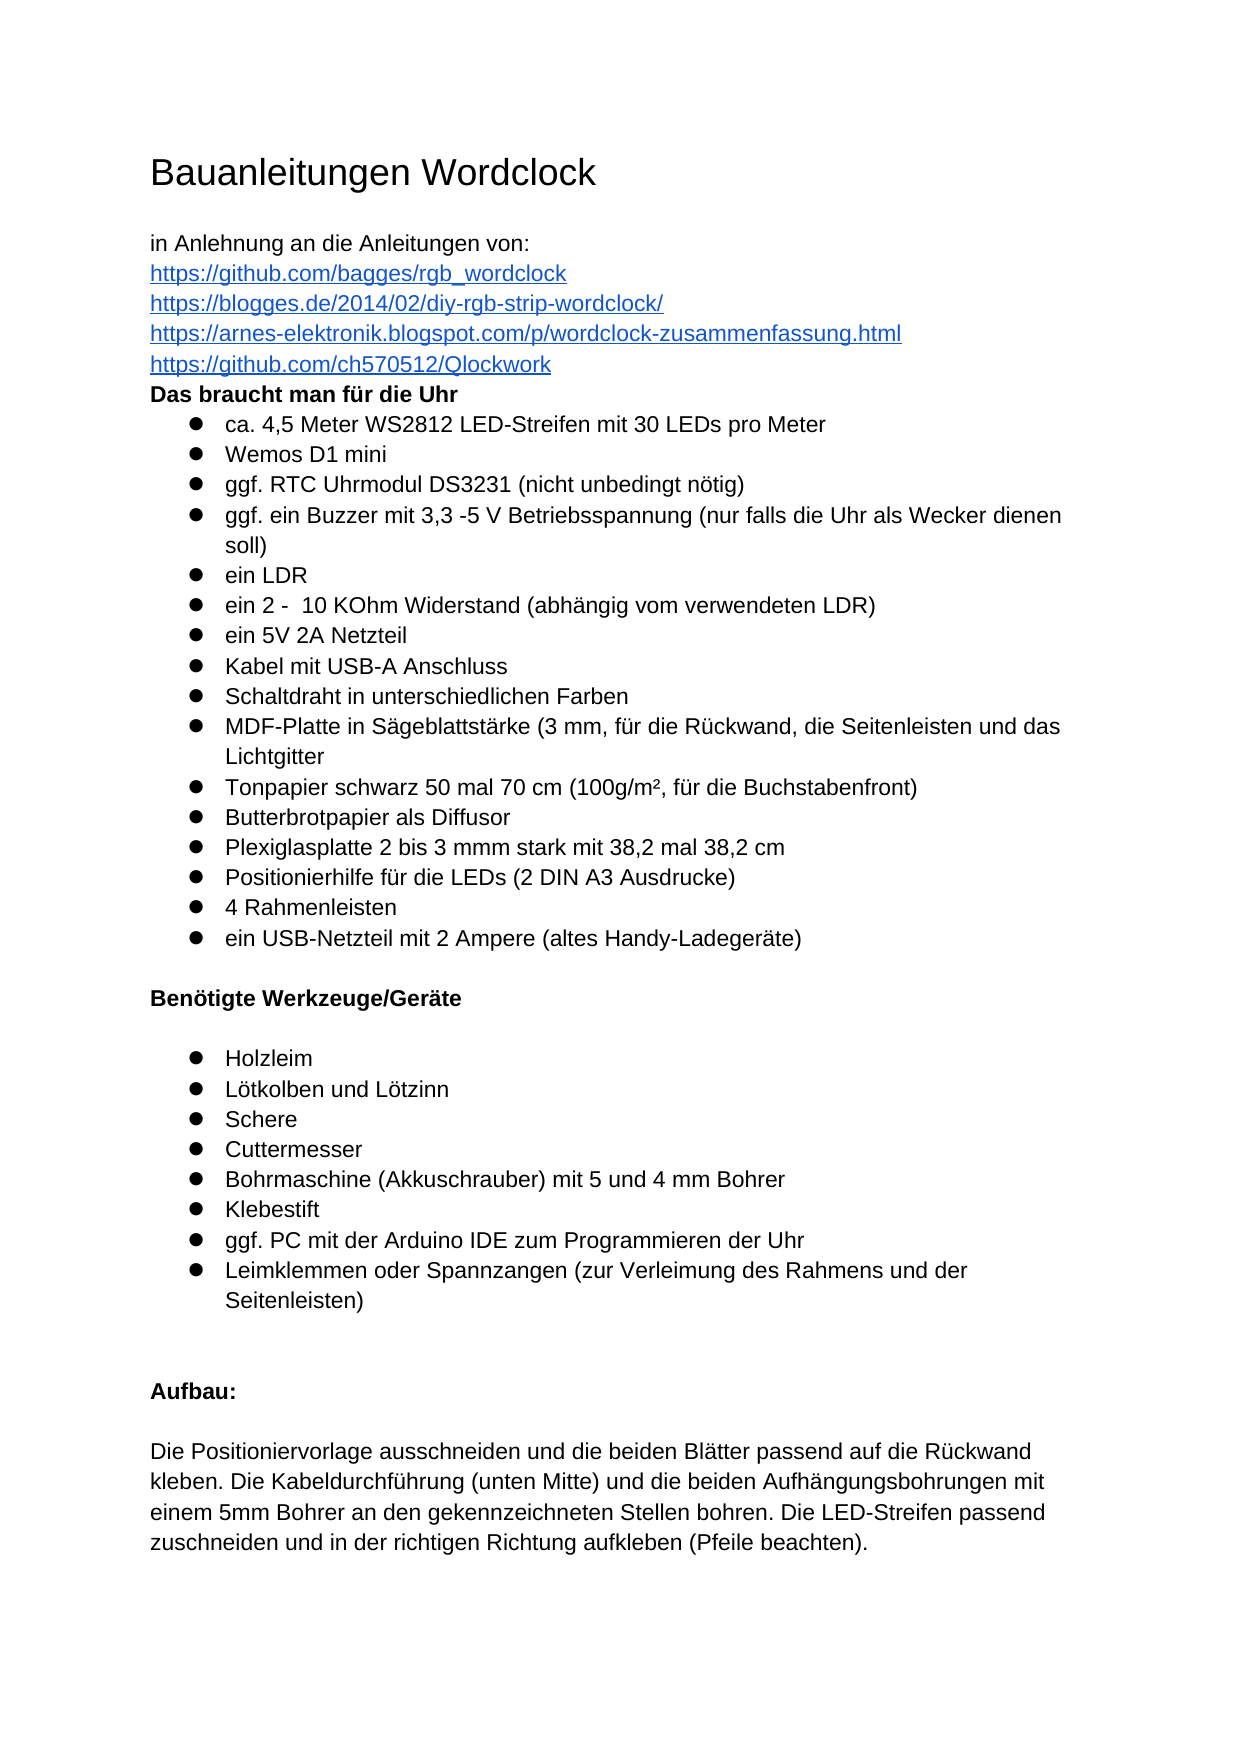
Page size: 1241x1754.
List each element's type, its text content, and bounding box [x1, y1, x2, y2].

list Tonpapier schwarz 50 mal 70 cm (100g/m², für die Buchstabenfront) [187, 773, 1090, 800]
text Das braucht man für die Uhr [150, 381, 1090, 407]
text https://arnes-elektronik.blogspot.com/p/wordclock-zusammenfassung.html [150, 320, 1090, 347]
text Benötigte Werkzeuge/Geräte [150, 985, 1090, 1011]
text in Anlehnung an die Anleitungen von: [150, 230, 1090, 256]
list Bohrmaschine (Akkuschrauber) mit 5 und 4 mm Bohrer [187, 1166, 1090, 1193]
text https://github.com/bagges/rgb_wordclock [150, 260, 1090, 286]
list ein LDR [187, 562, 1090, 588]
list Leimklemmen oder Spannzangen (zur Verleimung des Rahmens und der Seitenleisten) [187, 1257, 1090, 1313]
list ggf. PC mit der Arduino IDE zum Programmieren der Uhr [187, 1227, 1090, 1253]
list Schaltdraht in unterschiedlichen Farben [187, 683, 1090, 709]
text https://blogges.de/2014/02/diy-rgb-strip-wordclock/ [150, 290, 1090, 317]
list ein 5V 2A Netzteil [187, 622, 1090, 649]
list 4 Rahmenleisten [187, 894, 1090, 921]
list ggf. ein Buzzer mit 3,3 -5 V Betriebsspannung (nur falls die Uhr als Wecker dienen soll) [187, 502, 1090, 558]
list ein USB-Netzteil mit 2 Ampere (altes Handy-Ladegeräte) [187, 924, 1090, 951]
list ein 2 - 10 KOhm Widerstand (abhängig vom verwendeten LDR) [187, 592, 1090, 619]
text https://github.com/ch570512/Qlockwork [150, 351, 1090, 377]
list Butterbrotpapier als Diffusor [187, 804, 1090, 830]
list ca. 4,5 Meter WS2812 LED-Streifen mit 30 LEDs pro Meter [187, 411, 1090, 437]
text Aufbau: [150, 1378, 1090, 1404]
list MDF-Platte in Sägeblattstärke (3 mm, für die Rückwand, die Seitenleisten und das Lichtgitter [187, 713, 1090, 770]
text Die Positioniervorlage ausschneiden und die beiden Blätter passend auf die Rückwand kleben. Die Kabeldurchführung (unten Mitte) und die beiden Aufhängungsbohrungen mit einem 5mm Bohrer an den gekennzeichneten Stellen bohren. Die LED-Streifen passend zuschneiden und in der richtigen Richtung aufkleben (Pfeile beachten). [150, 1438, 1090, 1555]
list Schere [187, 1106, 1090, 1132]
list Cuttermesser [187, 1136, 1090, 1162]
list Klebestift [187, 1196, 1090, 1223]
list Plexiglasplatte 2 bis 3 mmm stark mit 38,2 mal 38,2 cm [187, 834, 1090, 860]
list Kabel mit USB-A Anschluss [187, 653, 1090, 679]
list ggf. RTC Uhrmodul DS3231 (nicht unbedingt nötig) [187, 471, 1090, 498]
text Bauanleitungen Wordclock [150, 150, 1090, 193]
list Wemos D1 mini [187, 441, 1090, 468]
list Holzleim [187, 1045, 1090, 1072]
list Lötkolben und Lötzinn [187, 1076, 1090, 1102]
list Positionierhilfe für die LEDs (2 DIN A3 Ausdrucke) [187, 864, 1090, 891]
